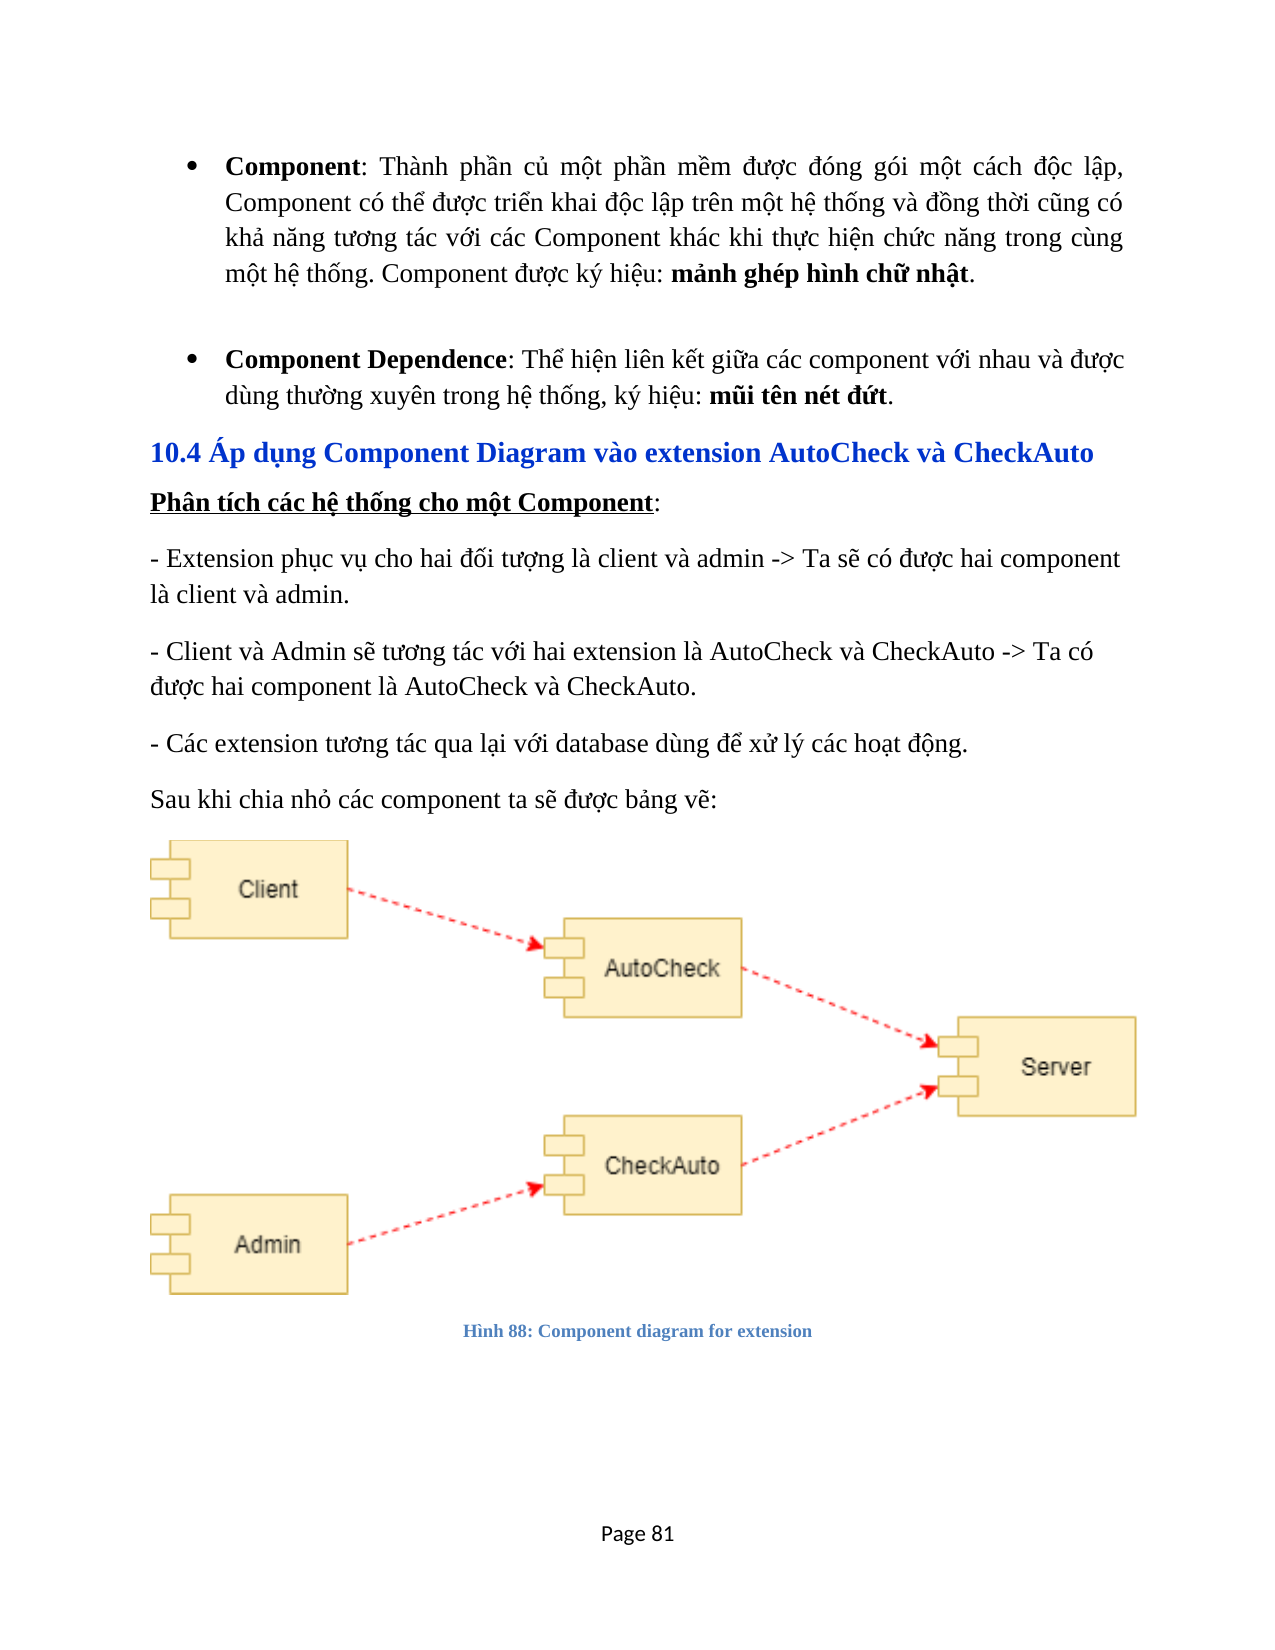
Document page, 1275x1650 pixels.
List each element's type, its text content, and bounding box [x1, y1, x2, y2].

list Component Dependence: Thể hiện liên kết giữa các component với nhau và được dùng thường xuyên trong hệ thống, ký hiệu: mũi tên nét đứt. [187, 343, 1125, 410]
text - Extension phục vụ cho hai đối tượng là client và admin -> Ta sẽ có được hai component là client và admin. [150, 542, 1125, 609]
text - Các extension tương tác qua lại với database dùng để xử lý các hoạt động. [150, 727, 1125, 758]
picture [150, 840, 1138, 1295]
list Component: Thành phần củ một phần mềm được đóng gói một cách độc lập, Component có thể được triển khai độc lập trên một hệ thống và đồng thời cũng có khả năng tương tác với các Component khác khi thực hiện chức năng trong cùng một hệ thống. Component được ký hiệu: mảnh ghép hình chữ nhật. [187, 150, 1125, 288]
text Hình 88: Component diagram for extension [150, 1320, 1125, 1341]
text - Client và Admin sẽ tương tác với hai extension là AutoCheck và CheckAuto -> Ta có được hai component là AutoCheck và CheckAuto. [150, 634, 1125, 701]
subtitle 10.4 Áp dụng Component Diagram vào extension AutoCheck và CheckAuto [150, 435, 1125, 469]
text Phân tích các hệ thống cho một Component: [150, 486, 1125, 517]
text Sau khi chia nhỏ các component ta sẽ được bảng vẽ: [150, 783, 1125, 814]
